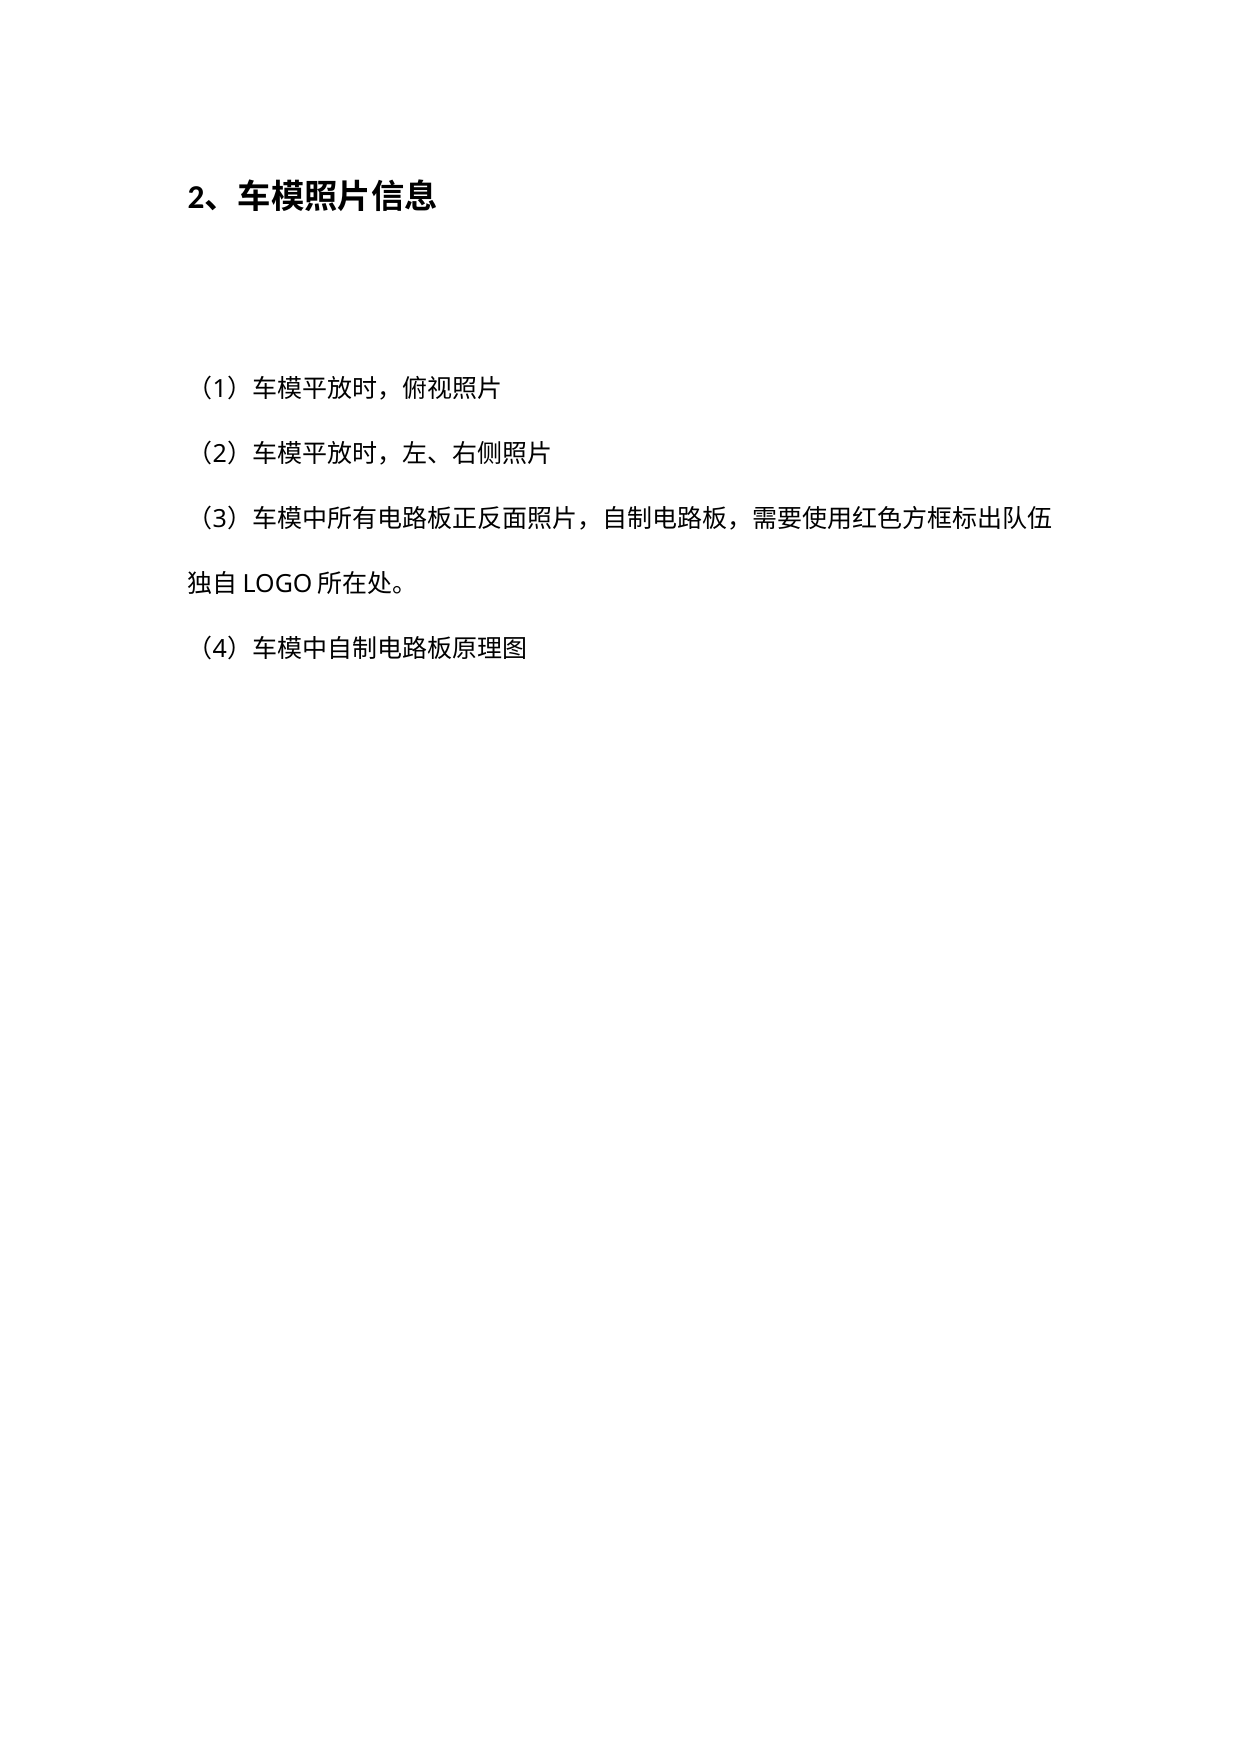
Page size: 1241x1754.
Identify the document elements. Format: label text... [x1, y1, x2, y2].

text （2）车模平放时，左、右侧照片 [187, 419, 1053, 484]
text （4）车模中自制电路板原理图 [187, 614, 1053, 679]
text （1）车模平放时，俯视照片 [187, 354, 1053, 419]
subtitle 2、车模照片信息 [187, 162, 1053, 227]
text （3）车模中所有电路板正反面照片，自制电路板，需要使用红色方框标出队伍独自LOGO所在处。 [187, 484, 1053, 614]
